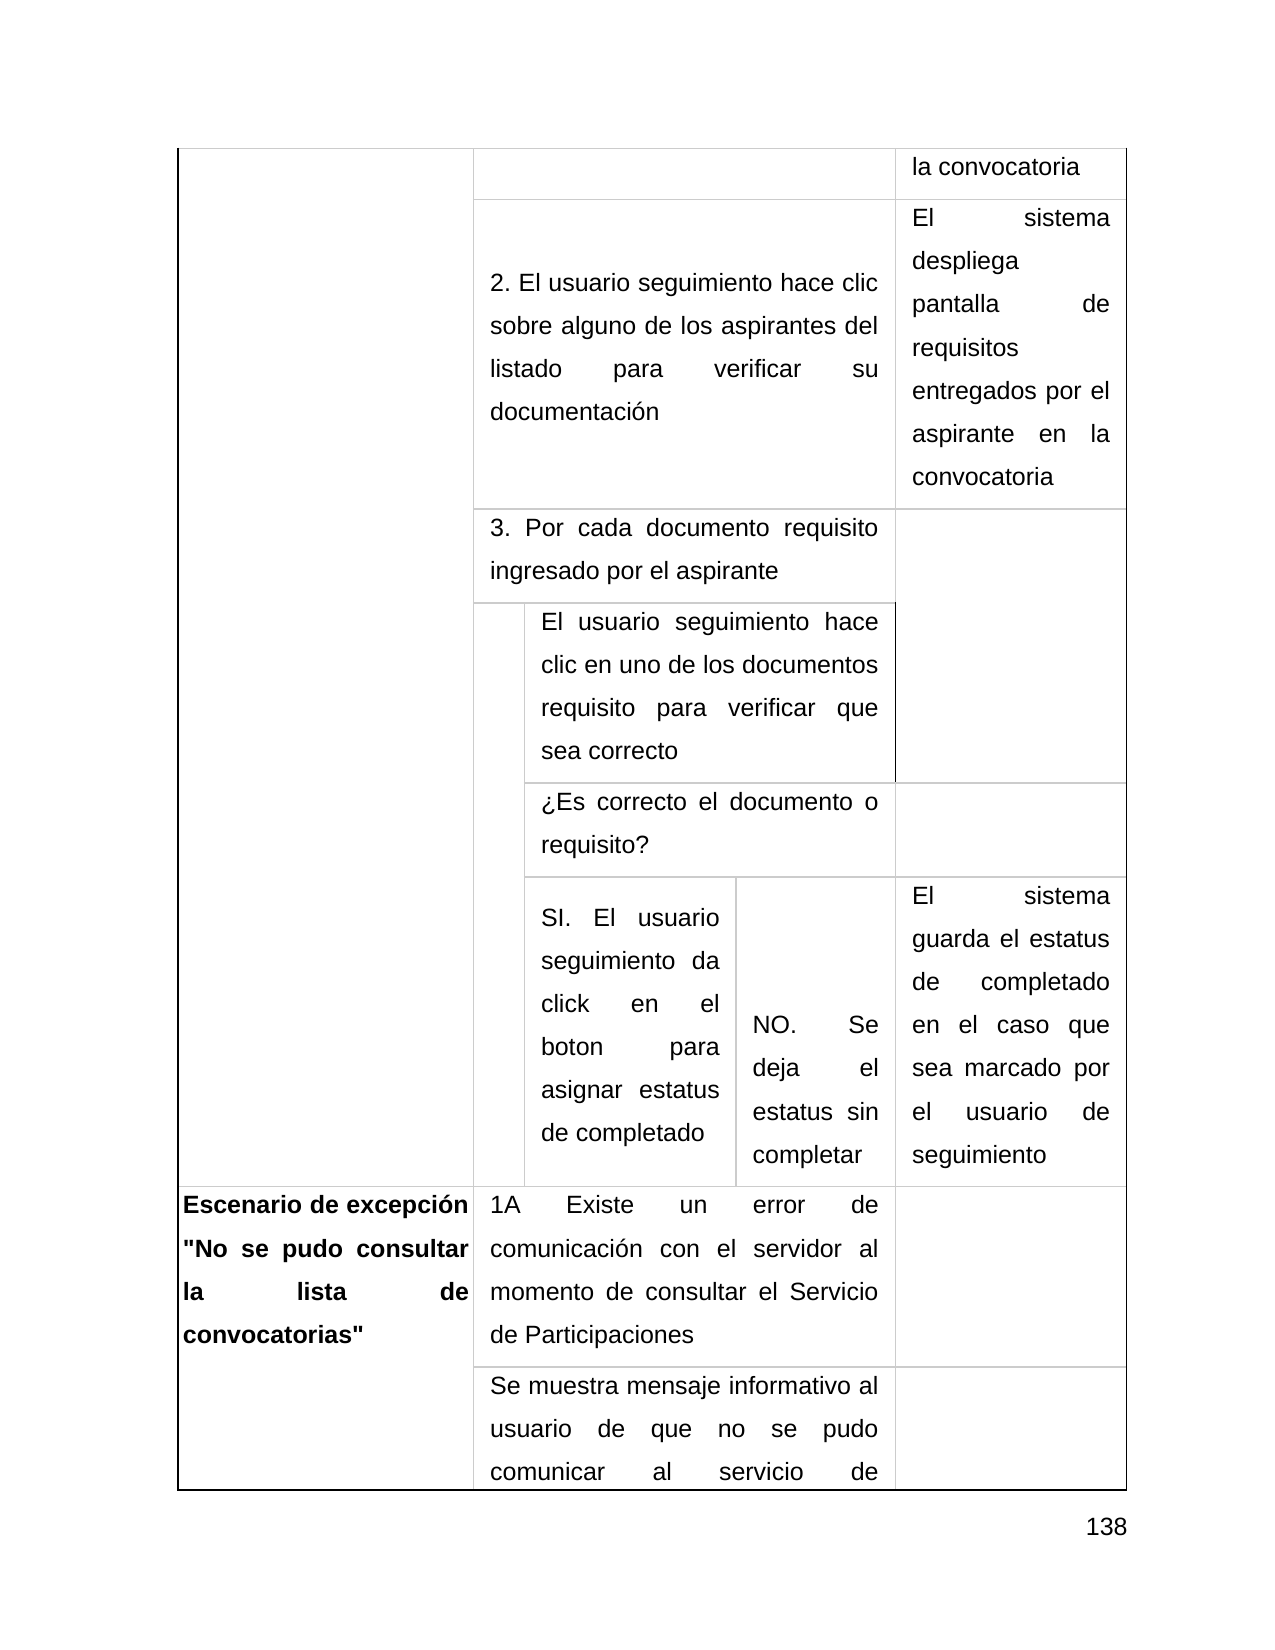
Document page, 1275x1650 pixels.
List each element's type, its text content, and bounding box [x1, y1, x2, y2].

table_cell [474, 604, 524, 1186]
table_cell SI. El usuario seguimiento da click en el boton para asignar estatus de completado [525, 878, 735, 1186]
table_cell El sistema despliega pantalla de requisitos entregados por el aspirante en la convocatoria [896, 200, 1126, 508]
table_cell 2. El usuario seguimiento hace clic sobre alguno de los aspirantes del listado para verificar su documentación [474, 200, 895, 508]
table_cell Escenario de excepción "No se pudo consultar la lista de convocatorias" [179, 1187, 473, 1489]
table_cell NO. Se deja el estatus sin completar [737, 878, 895, 1186]
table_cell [896, 149, 1126, 198]
table_cell [896, 510, 1126, 782]
table_cell [896, 1368, 1126, 1489]
table_cell El sistema guarda el estatus de completado en el caso que sea marcado por el usuario de seguimiento [896, 878, 1126, 1186]
table_cell [896, 784, 1126, 876]
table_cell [179, 149, 473, 1186]
table_cell [896, 1187, 1126, 1366]
table_cell 1A Existe un error de comunicación con el servidor al momento de consultar el Servicio de Participaciones [474, 1187, 895, 1366]
table_cell El usuario seguimiento hace clic en uno de los documentos requisito para verificar que sea correcto [525, 604, 895, 782]
table_cell 3. Por cada documento requisito ingresado por el aspirante [474, 510, 895, 602]
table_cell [474, 1368, 895, 1489]
table_cell ¿Es correcto el documento o requisito? [525, 784, 895, 876]
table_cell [474, 149, 895, 198]
